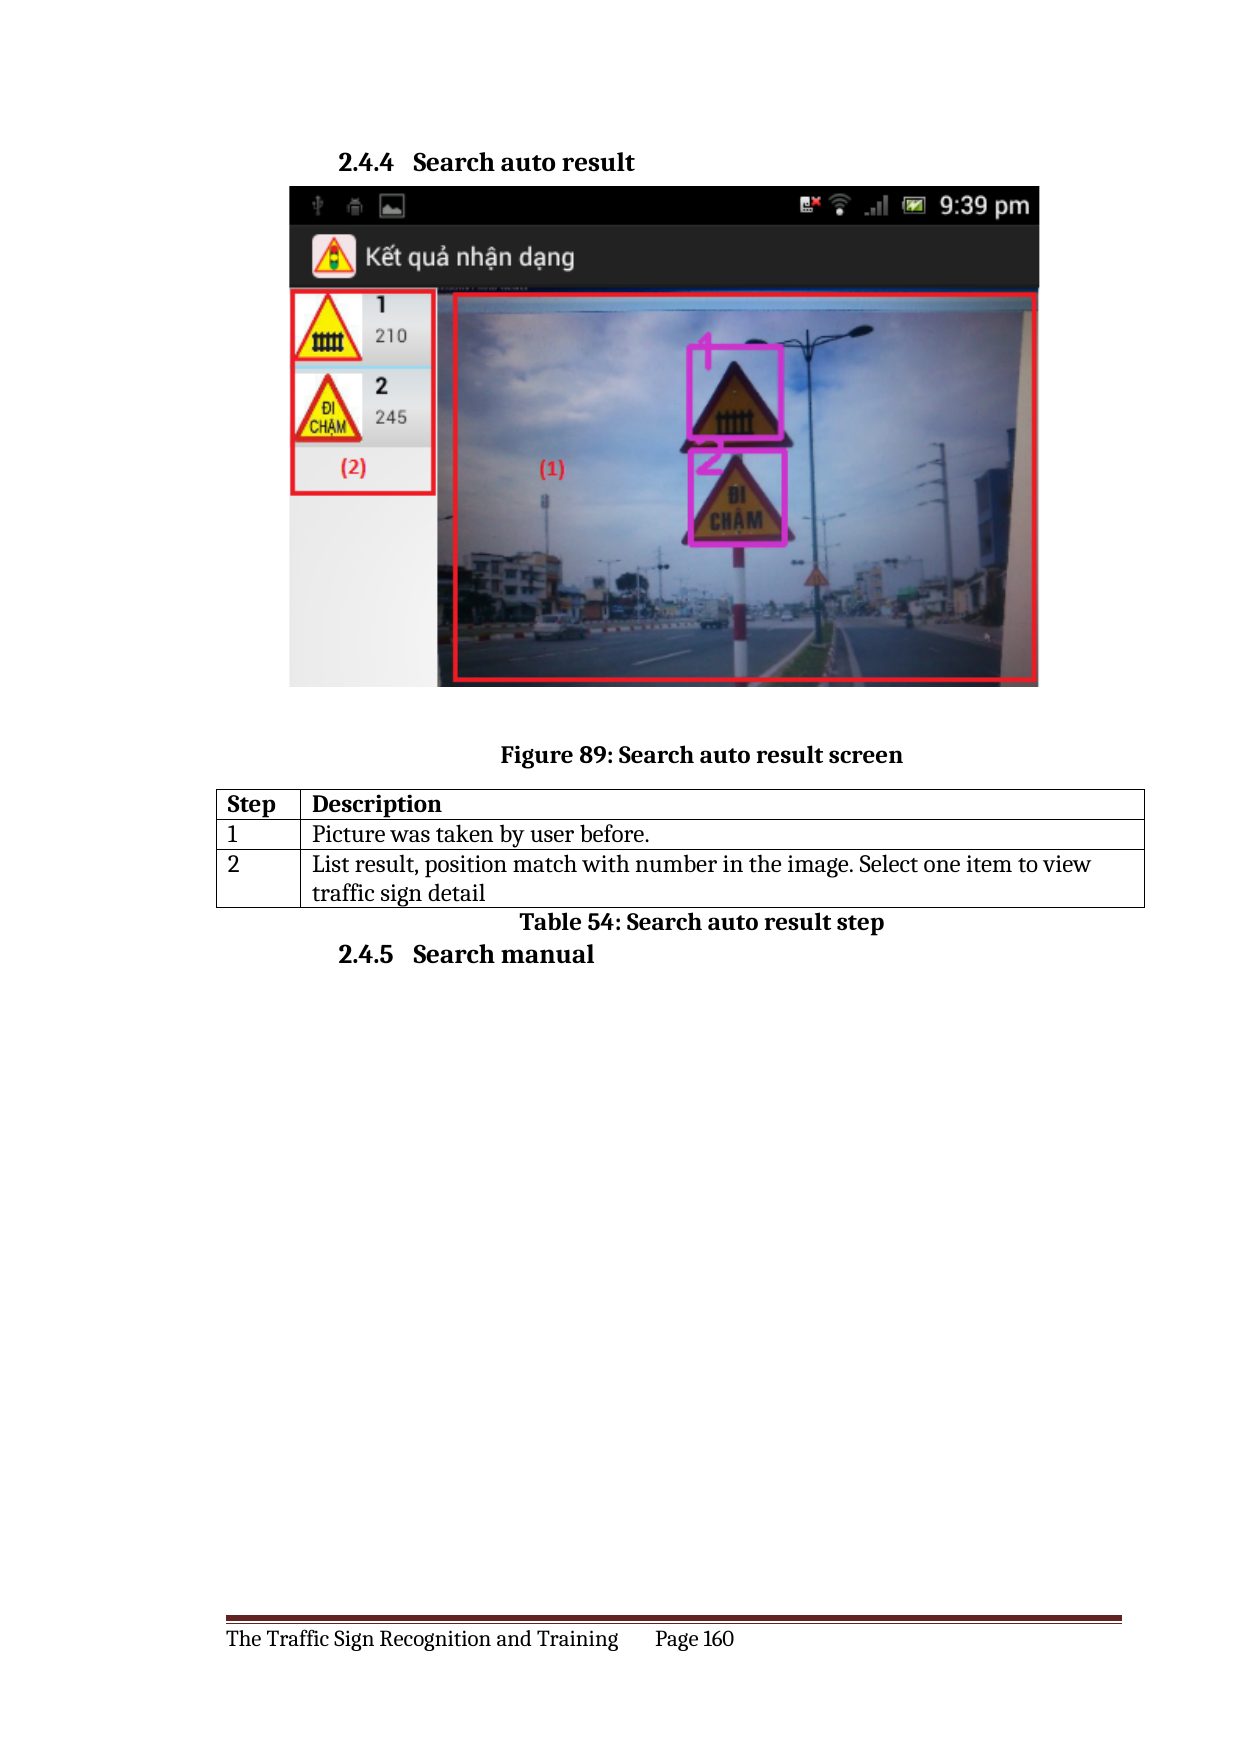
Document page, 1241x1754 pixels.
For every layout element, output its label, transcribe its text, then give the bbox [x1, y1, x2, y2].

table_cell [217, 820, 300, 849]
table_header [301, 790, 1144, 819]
subtitle Search auto result [338, 147, 1122, 178]
subtitle Search manual [338, 939, 1122, 970]
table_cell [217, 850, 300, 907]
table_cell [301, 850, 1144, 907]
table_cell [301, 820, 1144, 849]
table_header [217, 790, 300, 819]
picture [289, 186, 1040, 687]
